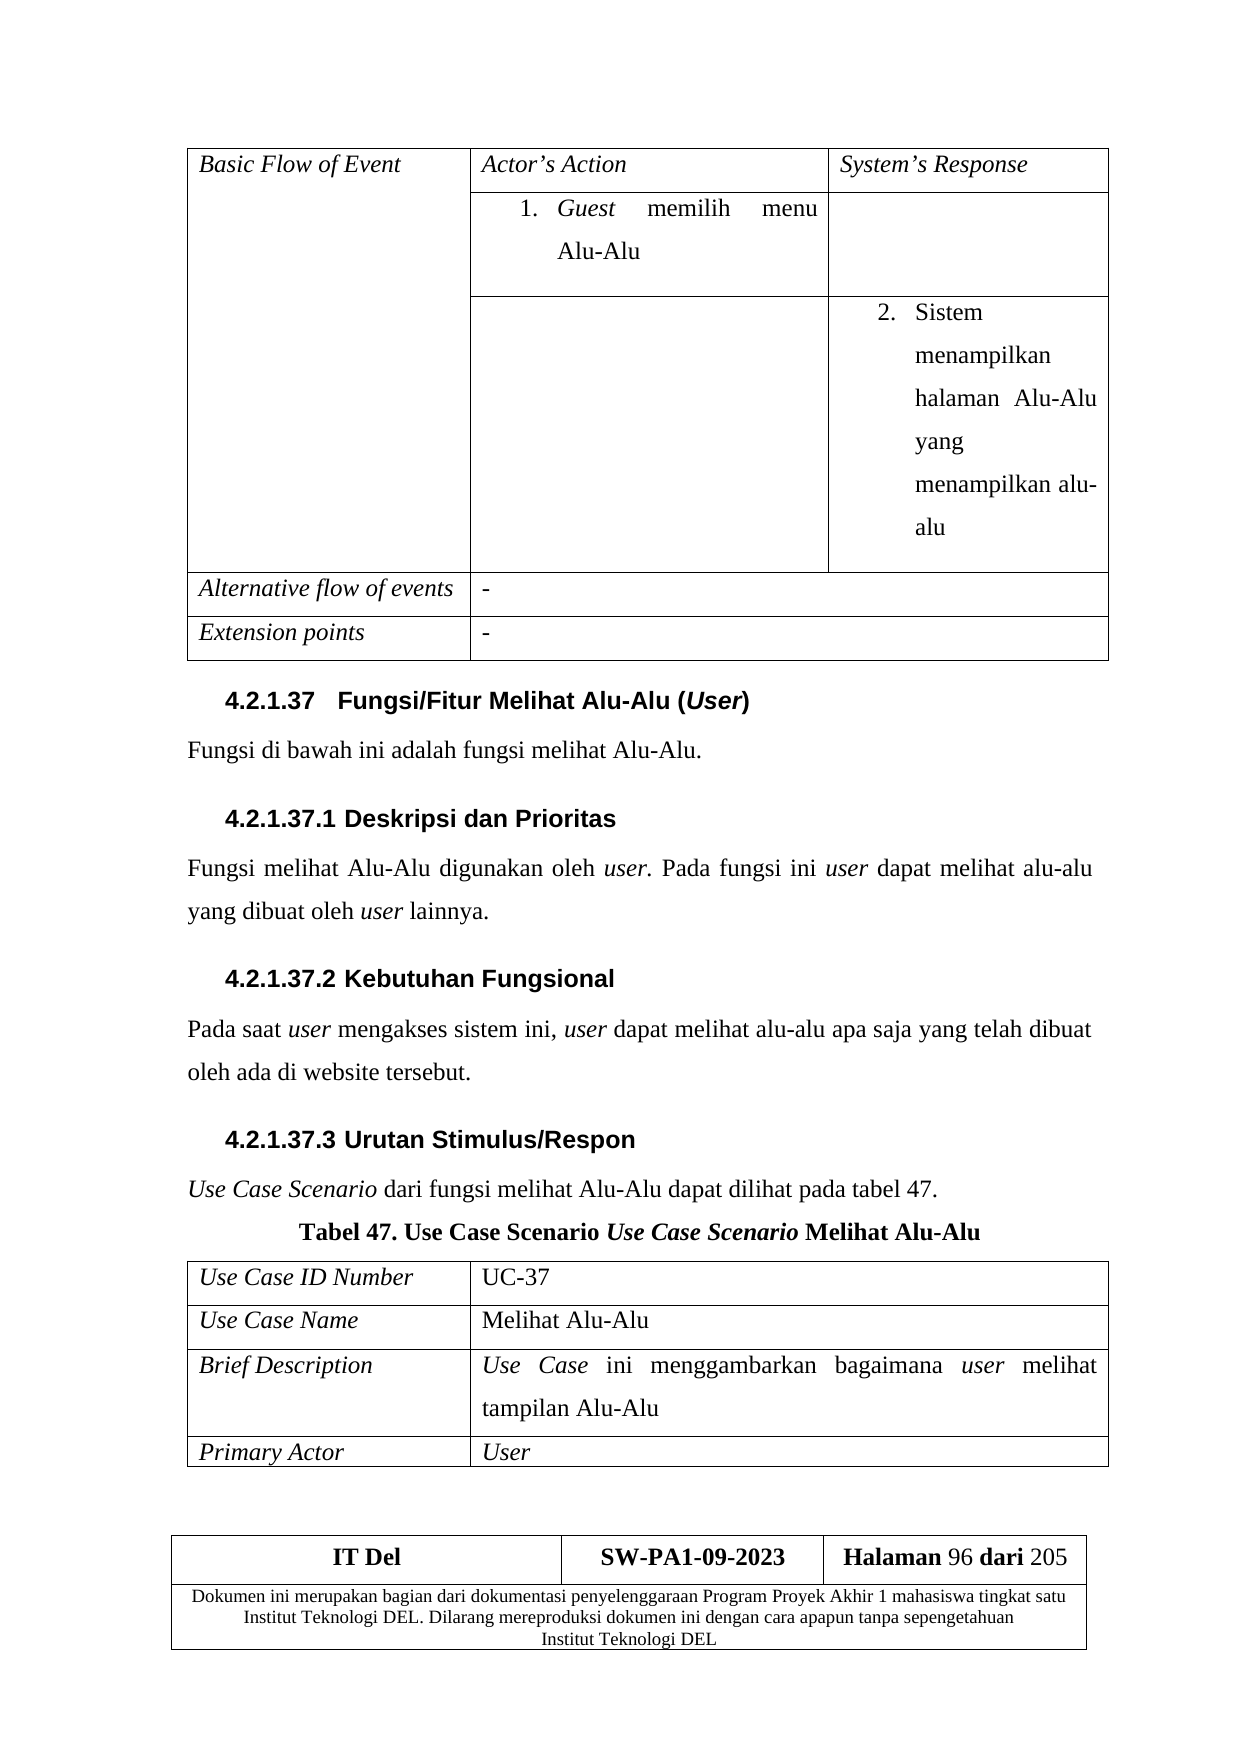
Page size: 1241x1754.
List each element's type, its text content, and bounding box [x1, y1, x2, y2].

subtitle Deskripsi dan Prioritas [225, 804, 1092, 832]
table_cell [829, 193, 1108, 296]
table_cell User [471, 1437, 1108, 1466]
text Fungsi di bawah ini adalah fungsi melihat Alu-Alu. [187, 736, 1092, 764]
subtitle Kebutuhan Fungsional [225, 964, 1092, 993]
table_cell Use Case Name [188, 1306, 470, 1349]
text Tabel 47. Use Case Scenario Use Case Scenario Melihat Alu-Alu [187, 1217, 1092, 1246]
table_cell Sistem menampilkan halaman Alu-Alu yang menampilkan alu-alu [829, 297, 1108, 572]
table_cell [471, 297, 828, 572]
table_cell [471, 573, 1108, 616]
table_cell [471, 617, 1108, 660]
text Fungsi melihat Alu-Alu digunakan oleh user. Pada fungsi ini user dapat melihat alu-alu yang dibuat oleh user lainnya. [187, 853, 1092, 925]
text Use Case Scenario dari fungsi melihat Alu-Alu dapat dilihat pada tabel 47. [187, 1174, 1092, 1203]
table_cell Alternative flow of events [188, 573, 470, 616]
table_cell Use Case ini menggambarkan bagaimana user melihat tampilan Alu-Alu [471, 1350, 1108, 1436]
subtitle Fungsi/Fitur Melihat Alu-Alu (User) [225, 686, 1092, 715]
table_cell Melihat Alu-Alu [471, 1306, 1108, 1349]
text Pada saat user mengakses sistem ini, user dapat melihat alu-alu apa saja yang telah dibuat oleh ada di website tersebut. [187, 1014, 1092, 1086]
table_cell Primary Actor [188, 1437, 470, 1466]
table_header Use Case ID Number [188, 1262, 470, 1304]
table_cell Brief Description [188, 1350, 470, 1436]
table_cell Basic Flow of Event [188, 149, 470, 572]
table_cell Actor’s Action [471, 149, 828, 192]
table_cell Guest memilih menu Alu-Alu [471, 193, 828, 296]
table_cell System’s Response [829, 149, 1108, 192]
table_header UC-37 [471, 1262, 1108, 1304]
table_cell Extension points [188, 617, 470, 660]
subtitle Urutan Stimulus/Respon [225, 1125, 1092, 1154]
